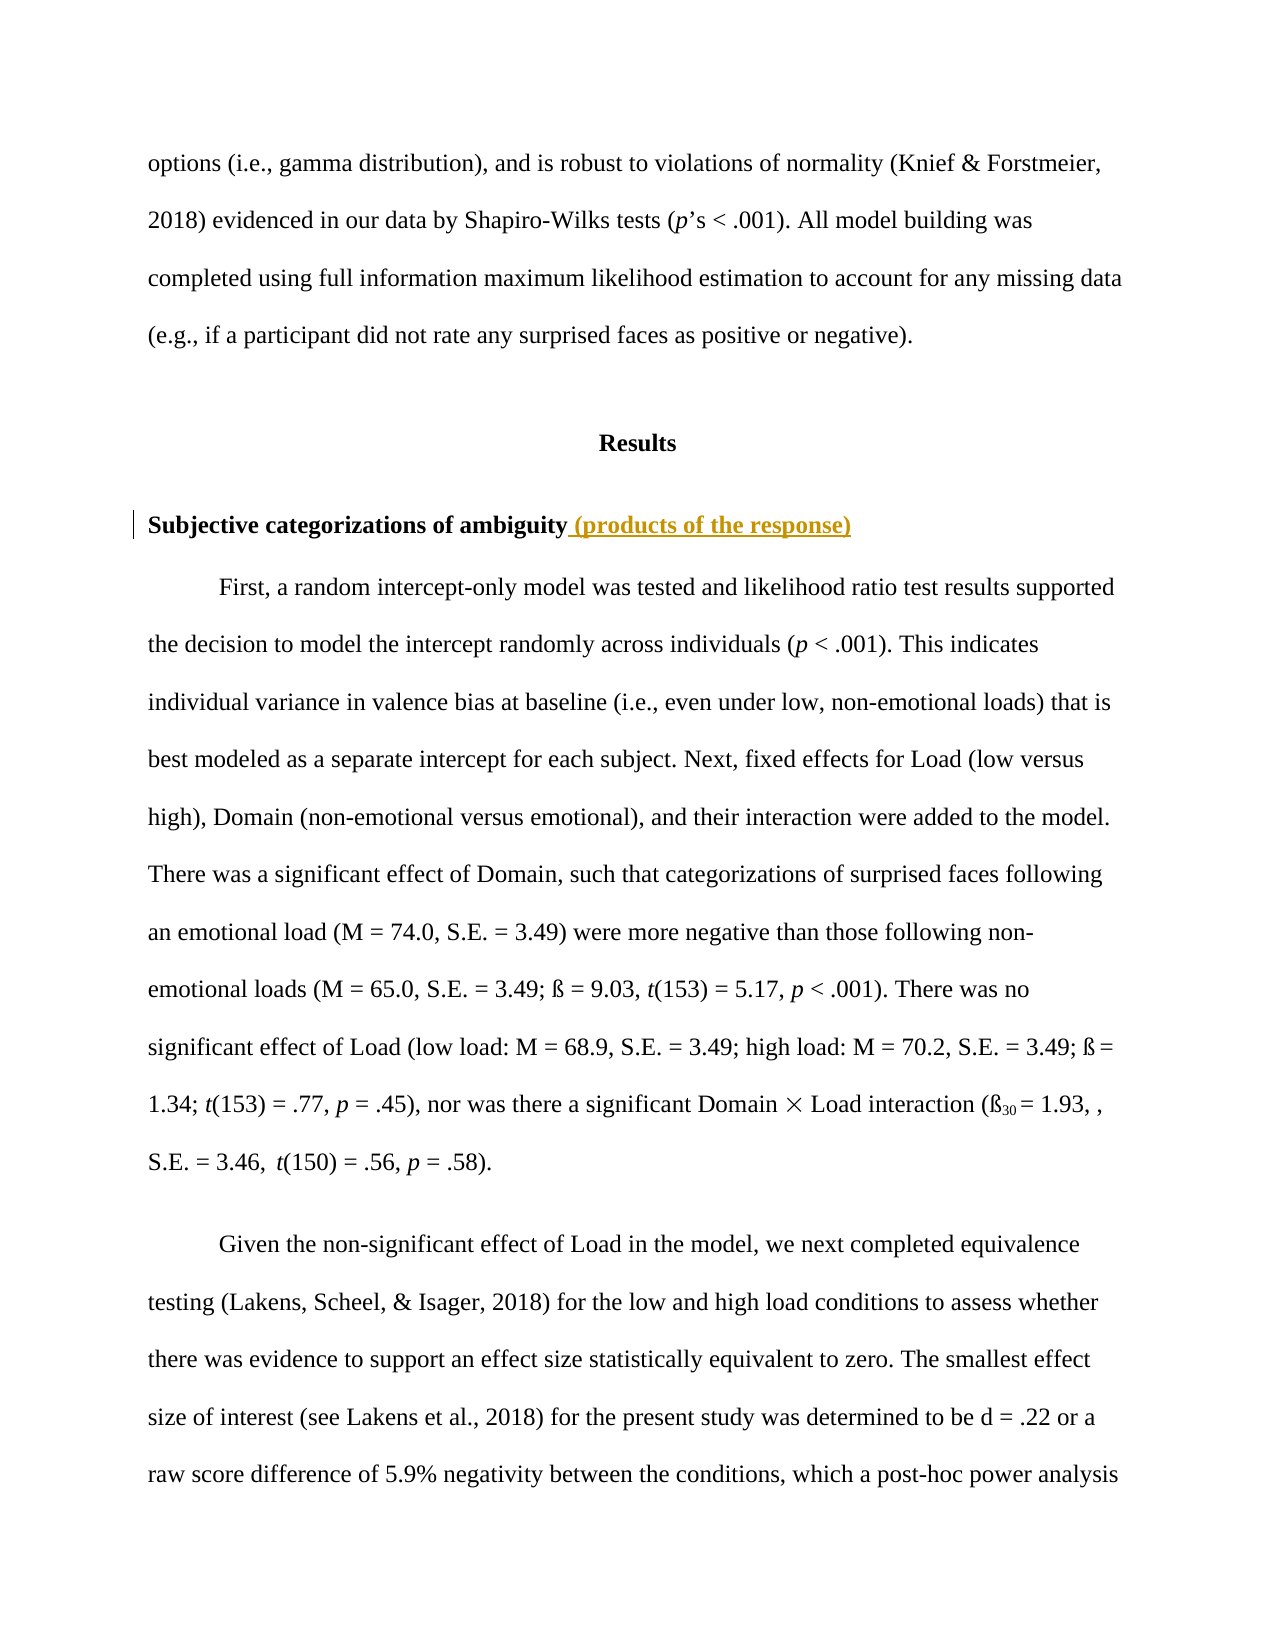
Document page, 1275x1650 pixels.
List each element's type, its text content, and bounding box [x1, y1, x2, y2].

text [148, 148, 1127, 349]
text First, a random intercept-only model was tested and likelihood ratio test results supported the decision to model the intercept randomly across individuals (p < .001). This indicates individual variance in valence bias at baseline (i.e., even under low, non-emotional loads) that is best modeled as a separate intercept for each subject. Next, fixed effects for Load (low versus high), Domain (non-emotional versus emotional), and their interaction were added to the model. There was a significant effect of Domain, such that categorizations of surprised faces following an emotional load (M = 74.0, S.E. = 3.49) were more negative than those following non-emotional loads (M = 65.0, S.E. = 3.49; ß = 9.03, t(153) = 5.17, p < .001). There was no significant effect of Load (low load: M = 68.9, S.E. = 3.49; high load: M = 70.2, S.E. = 3.49; ß = 1.34; t(153) = .77, p = .45), nor was there a significant Domain Load interaction (ß30 = 1.93, , S.E. = 3.46, t(150) = .56, p = .58). [148, 572, 1127, 1176]
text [148, 1229, 1127, 1488]
subtitle Subjective categorizations of ambiguity [148, 510, 1127, 539]
subtitle Results [148, 428, 1127, 456]
